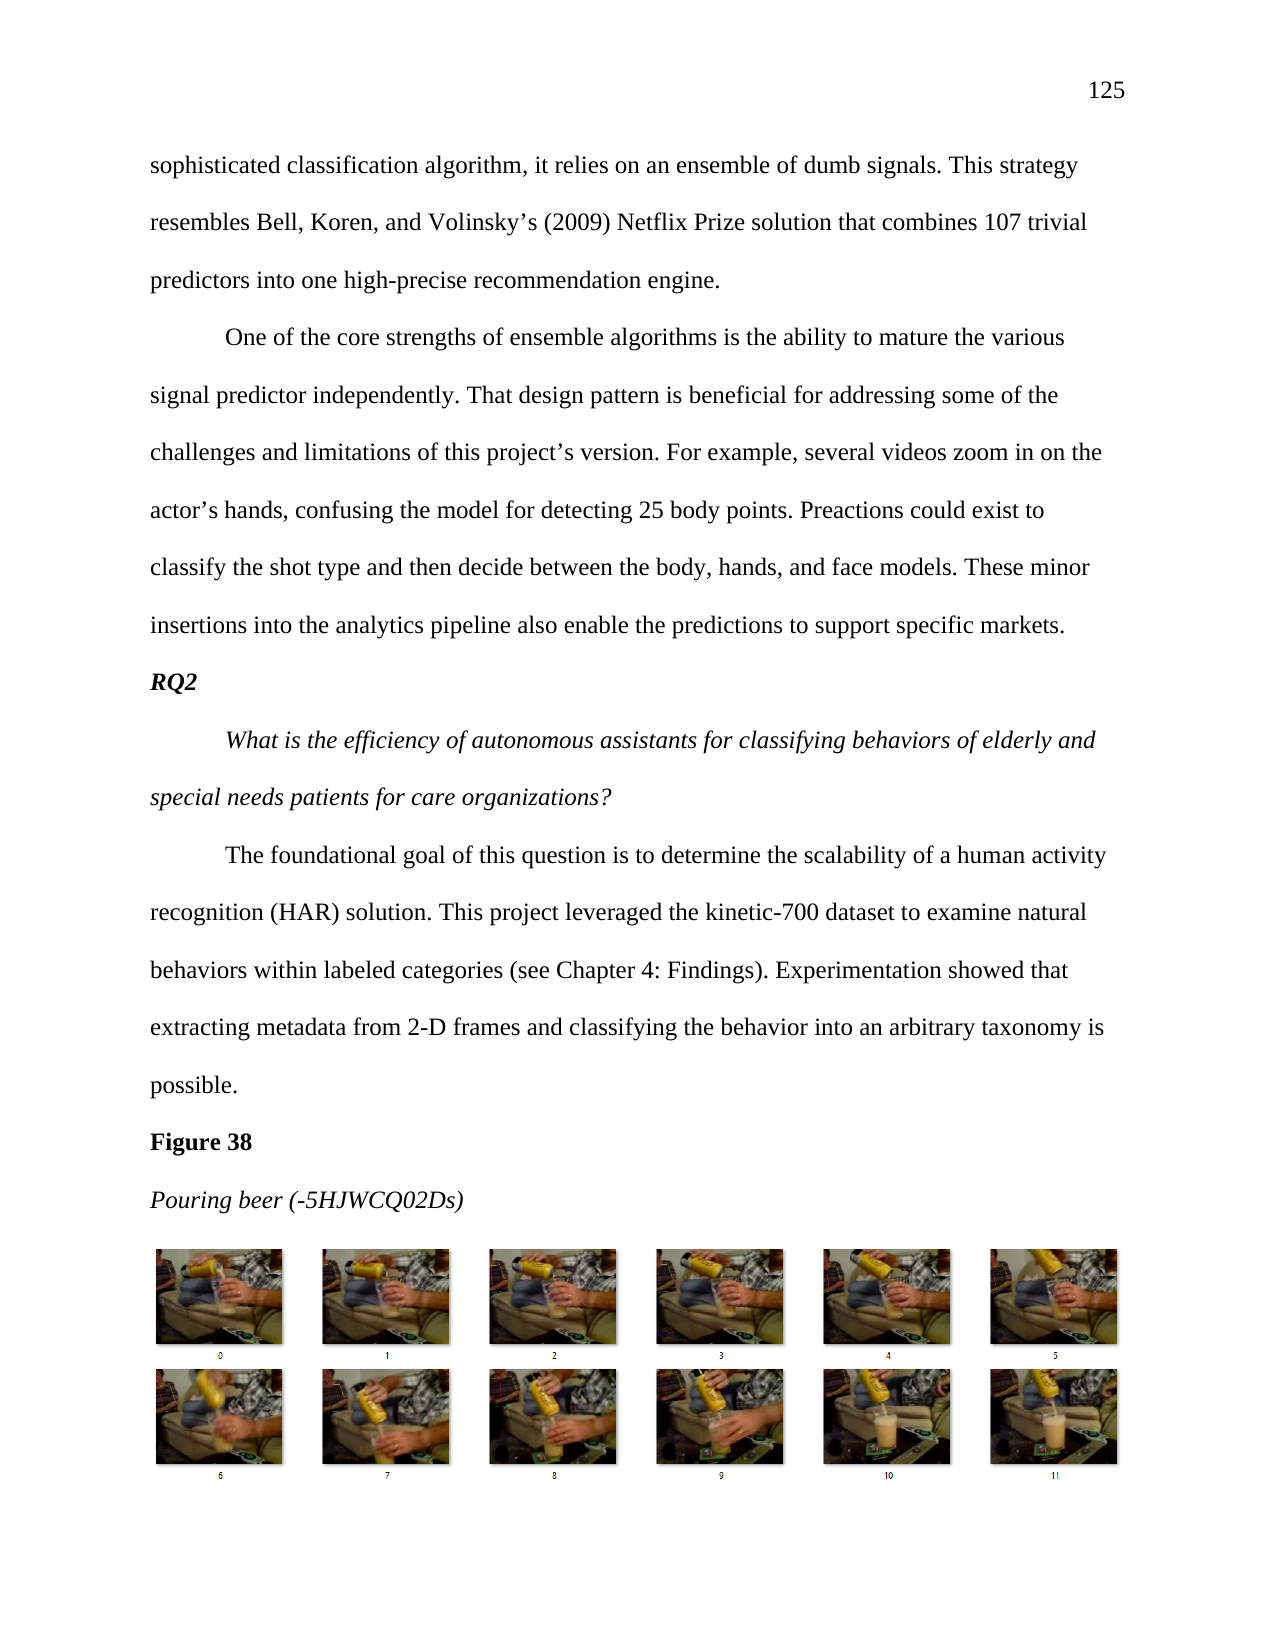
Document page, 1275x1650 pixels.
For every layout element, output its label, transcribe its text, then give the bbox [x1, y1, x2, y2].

text One of the core strengths of ensemble algorithms is the ability to mature the various signal predictor independently. That design pattern is beneficial for addressing some of the challenges and limitations of this project’s version. For example, several videos zoom in on the actor’s hands, confusing the model for detecting 25 body points. Preactions could exist to classify the shot type and then decide between the body, hands, and face models. These minor insertions into the analytics pipeline also enable the predictions to support specific markets. [150, 322, 1125, 639]
picture [150, 1242, 1124, 1483]
text What is the efficiency of autonomous assistants for classifying behaviors of elderly and special needs patients for care organizations? [150, 725, 1125, 811]
subtitle RQ2 [150, 667, 1125, 696]
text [150, 150, 1125, 294]
text The foundational goal of this question is to determine the scalability of a human activity recognition (HAR) solution. This project leveraged the kinetic-700 dataset to examine natural behaviors within labeled categories (see Chapter 4: Findings). Experimentation showed that extracting metadata from 2-D frames and classifying the behavior into an arbitrary taxonomy is possible. [150, 840, 1125, 1099]
